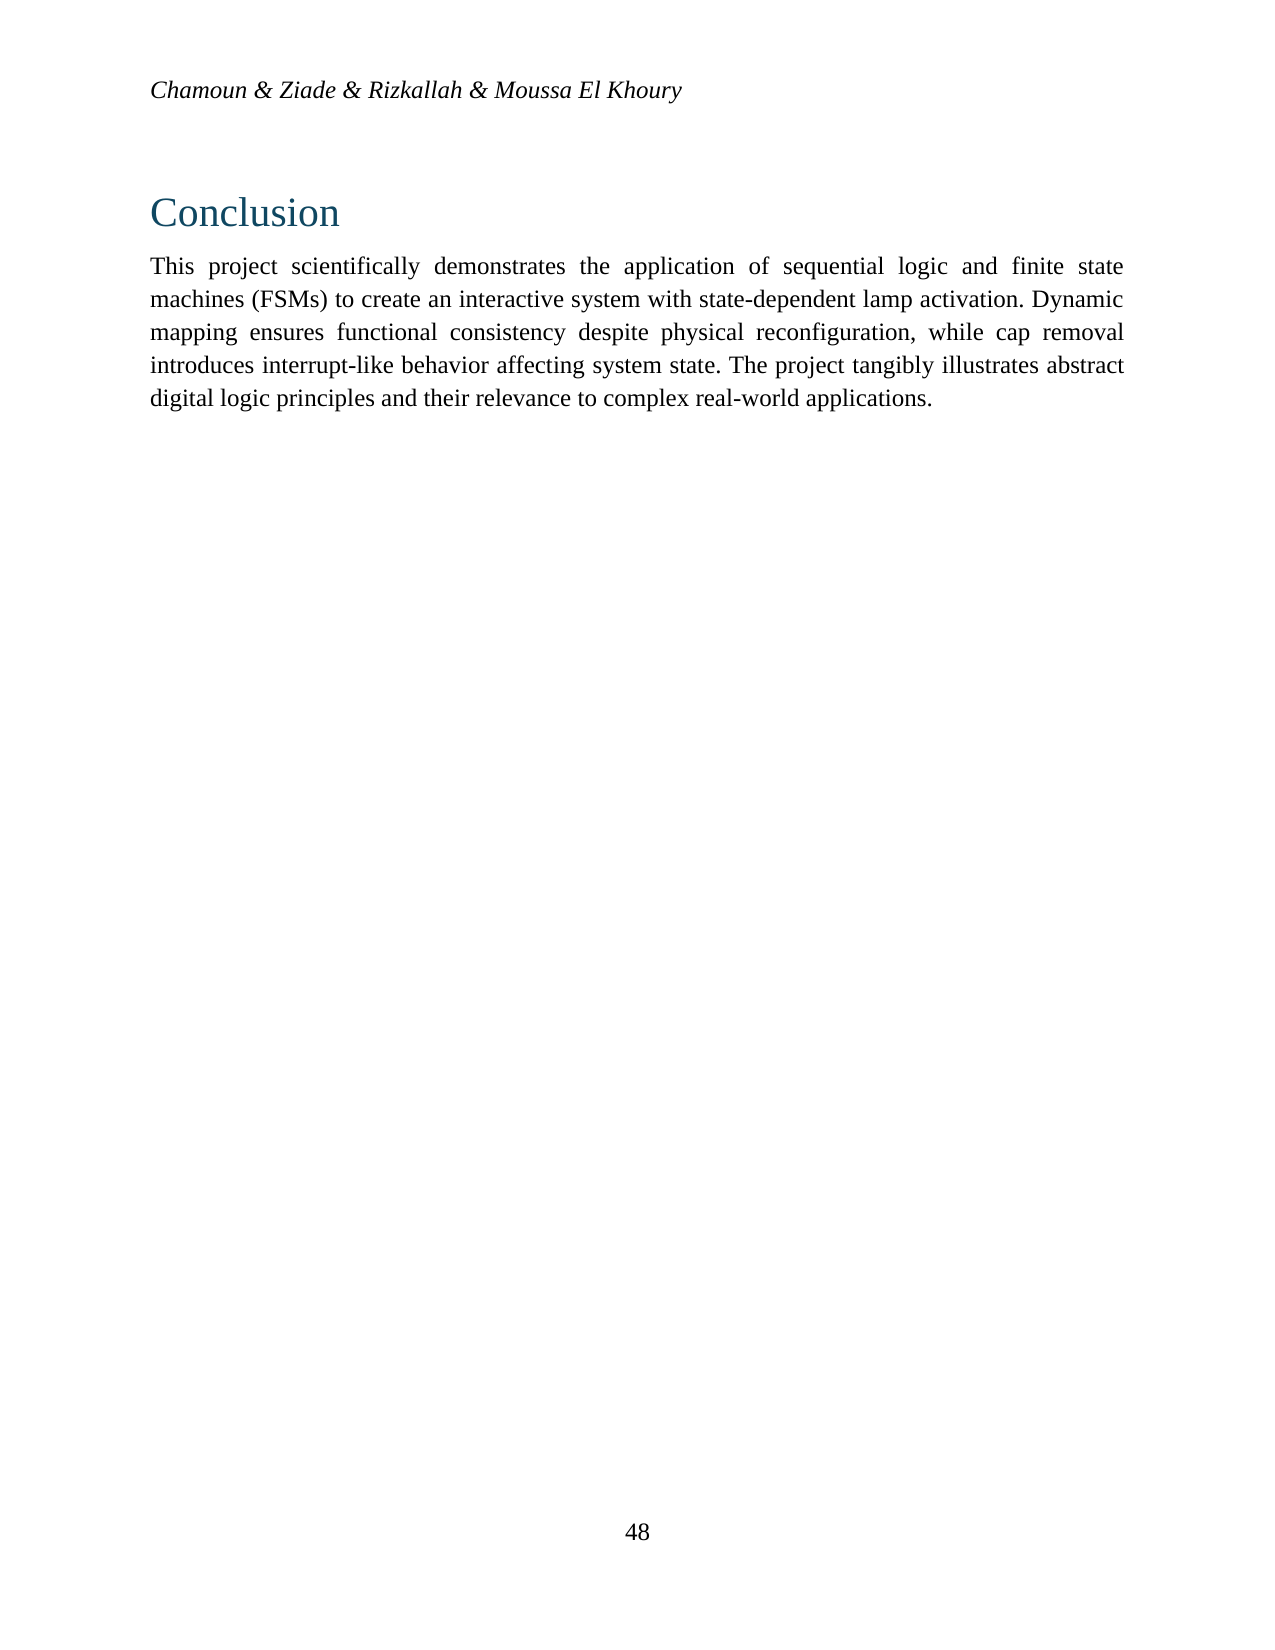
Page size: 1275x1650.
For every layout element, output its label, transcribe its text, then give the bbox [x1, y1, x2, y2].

text This project scientifically demonstrates the application of sequential logic and finite state machines (FSMs) to create an interactive system with state-dependent lamp activation. Dynamic mapping ensures functional consistency despite physical reconfiguration, while cap removal introduces interrupt-like behavior affecting system state. The project tangibly illustrates abstract digital logic principles and their relevance to complex real-world applications. [150, 251, 1125, 412]
subtitle Conclusion [150, 187, 1125, 235]
